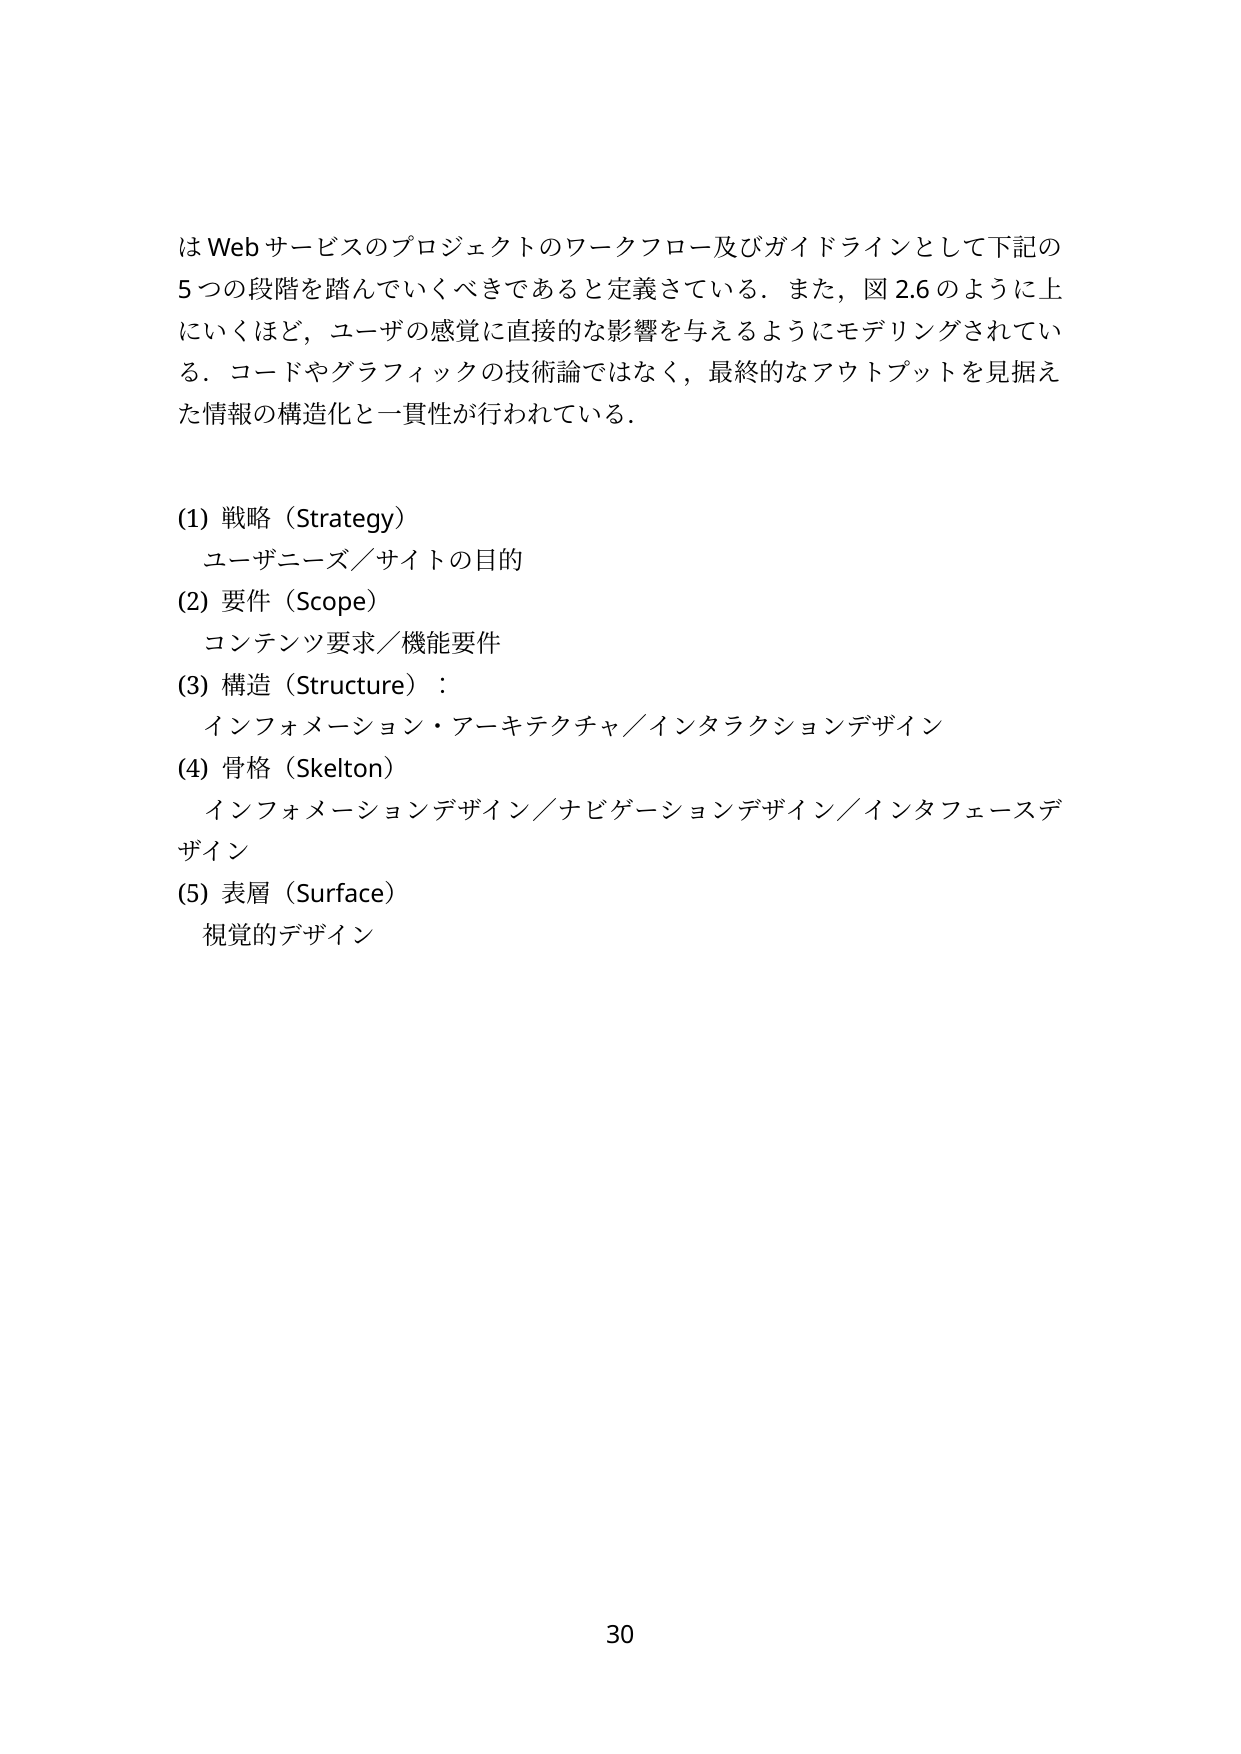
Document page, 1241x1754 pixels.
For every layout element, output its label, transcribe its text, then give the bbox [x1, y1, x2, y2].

list 視覚的デザイン [177, 913, 1063, 954]
list 戦略（Strategy） [177, 496, 1063, 538]
list インフォメーション・アーキテクチャ／インタラクションデザイン [177, 704, 1063, 746]
list 表層（Surface） [177, 871, 1063, 913]
list 骨格（Skelton） [177, 746, 1063, 788]
list 要件（Scope） [177, 579, 1063, 621]
list インフォメーションデザイン／ナビゲーションデザイン／インタフェースデザイン [177, 788, 1063, 871]
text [177, 225, 1063, 433]
list コンテンツ要求／機能要件 [177, 621, 1063, 663]
list ユーザニーズ／サイトの目的 [177, 538, 1063, 579]
list 構造（Structure）： [177, 663, 1063, 704]
